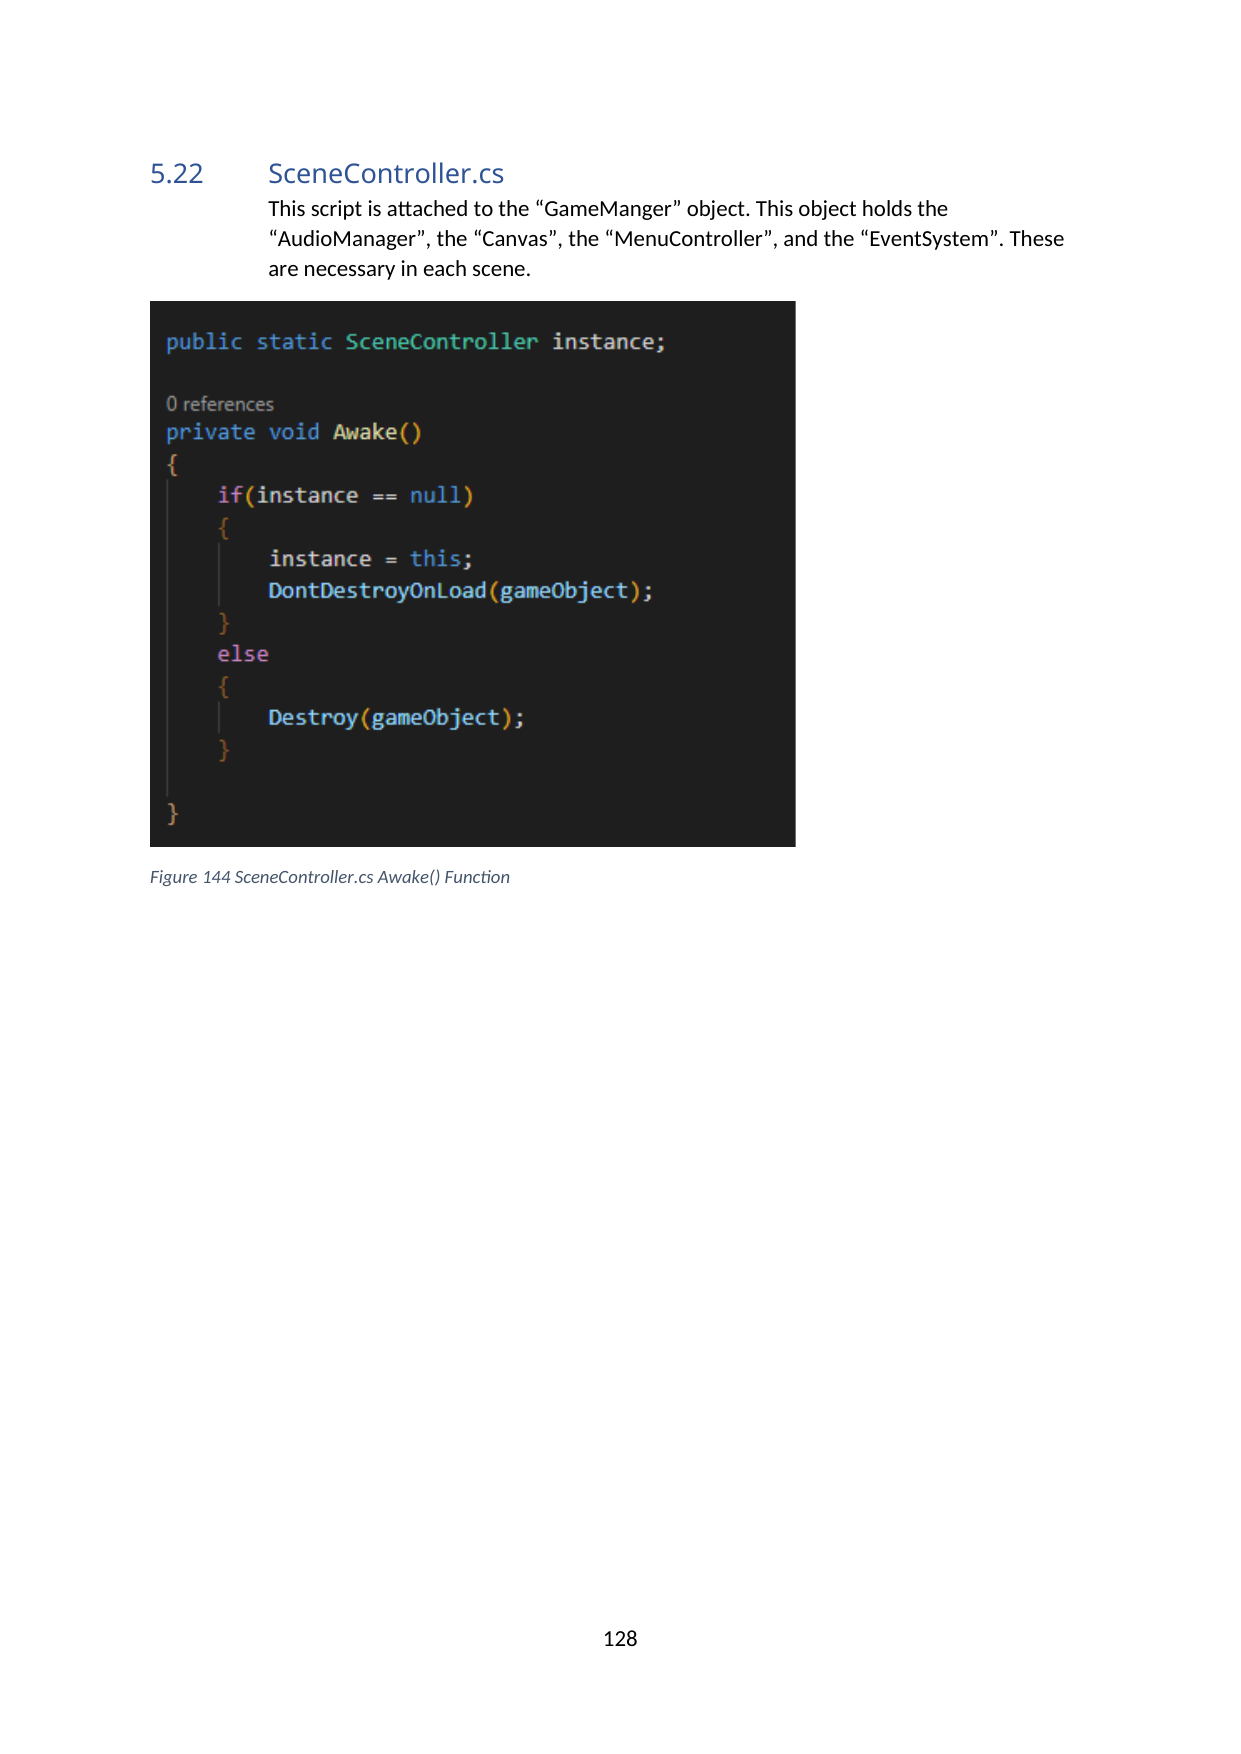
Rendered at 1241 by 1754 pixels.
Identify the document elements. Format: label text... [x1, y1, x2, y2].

picture [150, 301, 796, 847]
text This script is attached to the “GameManger” object. This object holds the “AudioManager”, the “Canvas”, the “MenuController”, and the “EventSystem”. These are necessary in each scene. [268, 194, 1090, 282]
subtitle 5.22 SceneController.cs [150, 154, 1090, 191]
